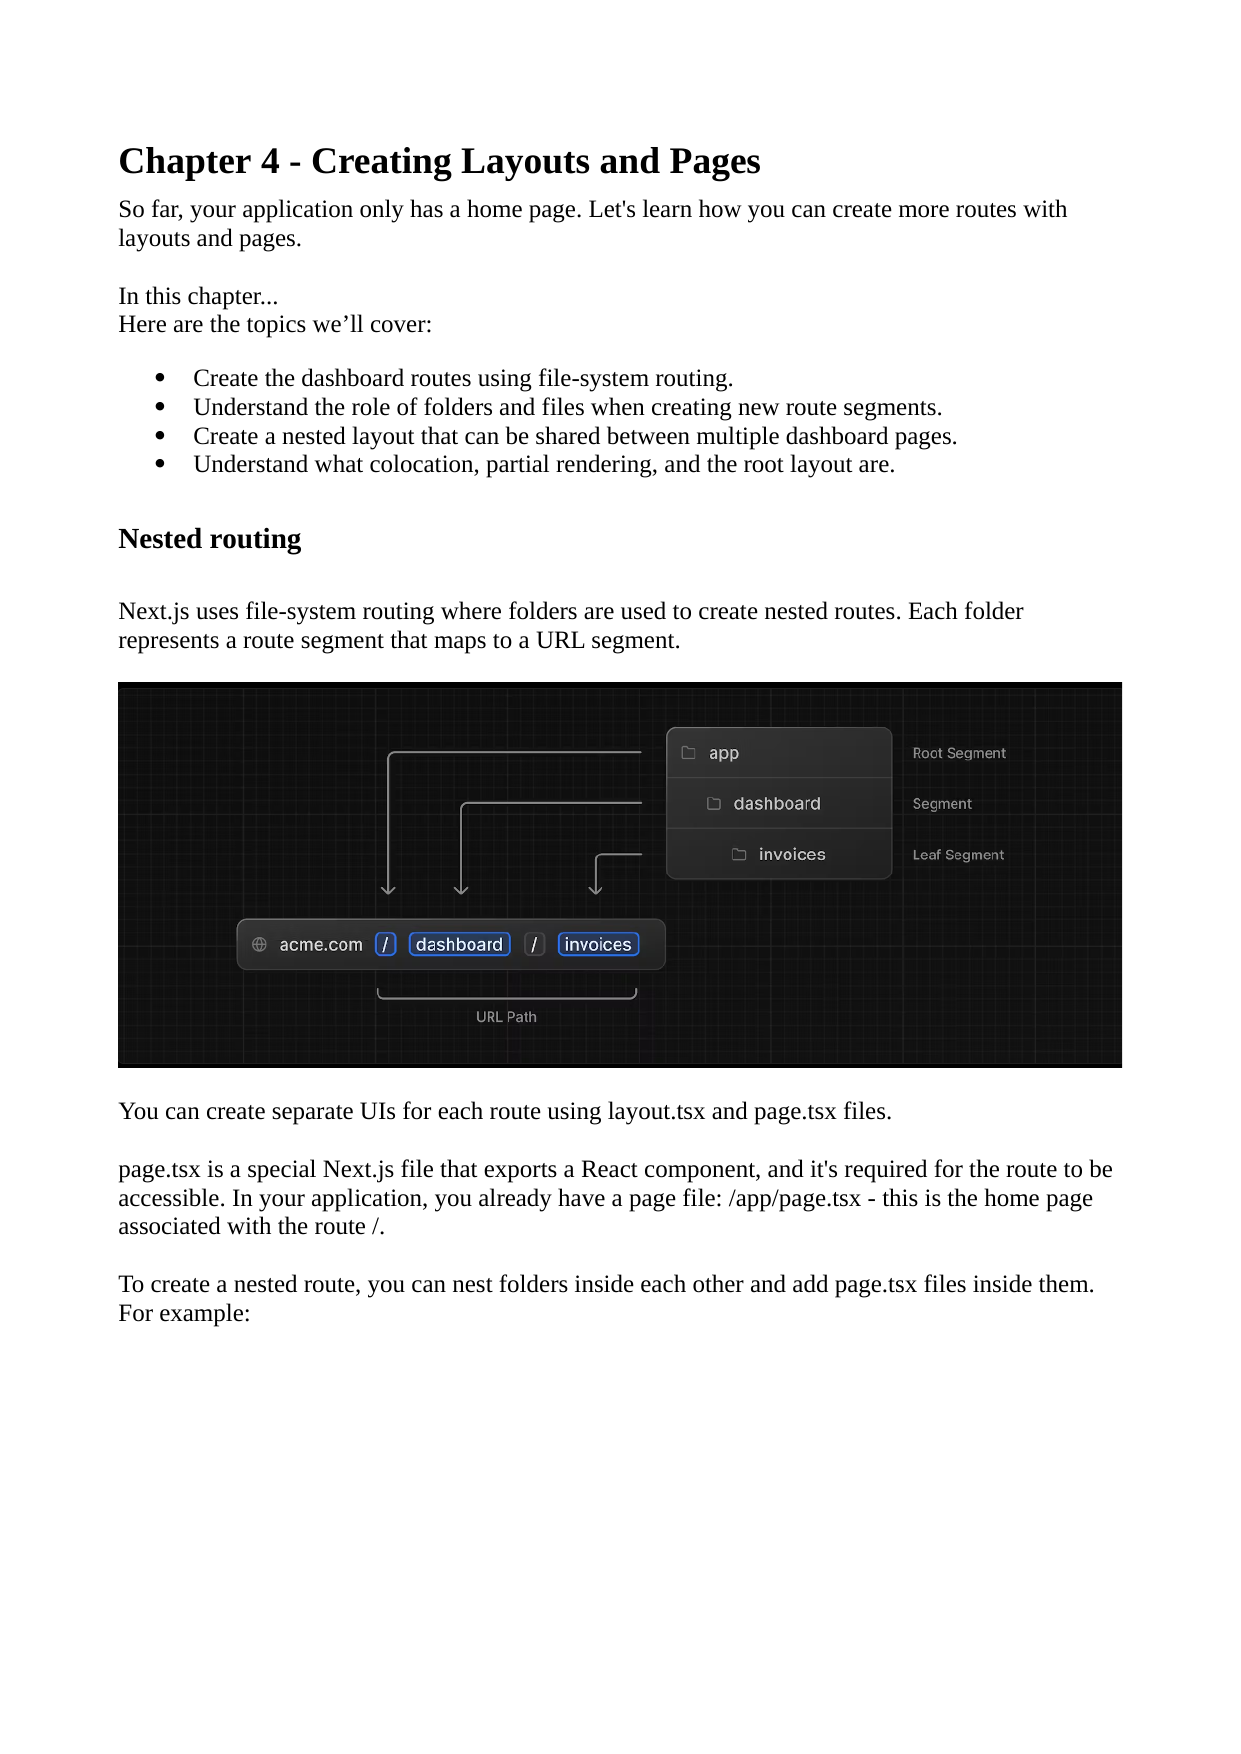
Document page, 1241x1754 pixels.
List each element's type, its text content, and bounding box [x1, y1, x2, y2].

subtitle Chapter 4 - Creating Layouts and Pages [118, 139, 1122, 182]
text Next.js uses file-system routing where folders are used to create nested routes. Each folder represents a route segment that maps to a URL segment. [118, 596, 1122, 654]
list Create the dashboard routes using file-system routing. [156, 363, 1122, 392]
picture [118, 682, 1123, 1068]
text In this chapter... [118, 281, 1122, 309]
text page.tsx is a special Next.js file that exports a React component, and it's required for the route to be accessible. In your application, you already have a page file: /app/page.tsx - this is the home page associated with the route /. [118, 1154, 1122, 1240]
text To create a nested route, you can nest folders inside each other and add page.tsx files inside them. For example: [118, 1269, 1122, 1326]
list Understand what colocation, partial rendering, and the root layout are. [156, 449, 1122, 478]
list Understand the role of folders and files when creating new route segments. [156, 392, 1122, 421]
list Create a nested layout that can be shared between multiple dashboard pages. [156, 421, 1122, 449]
text So far, your application only has a home page. Let's learn how you can create more routes with layouts and pages. [118, 194, 1122, 252]
text You can create separate UIs for each route using layout.tsx and page.tsx files. [118, 1096, 1122, 1125]
subtitle Nested routing [118, 522, 1122, 555]
text Here are the topics we’ll cover: [118, 309, 1122, 338]
